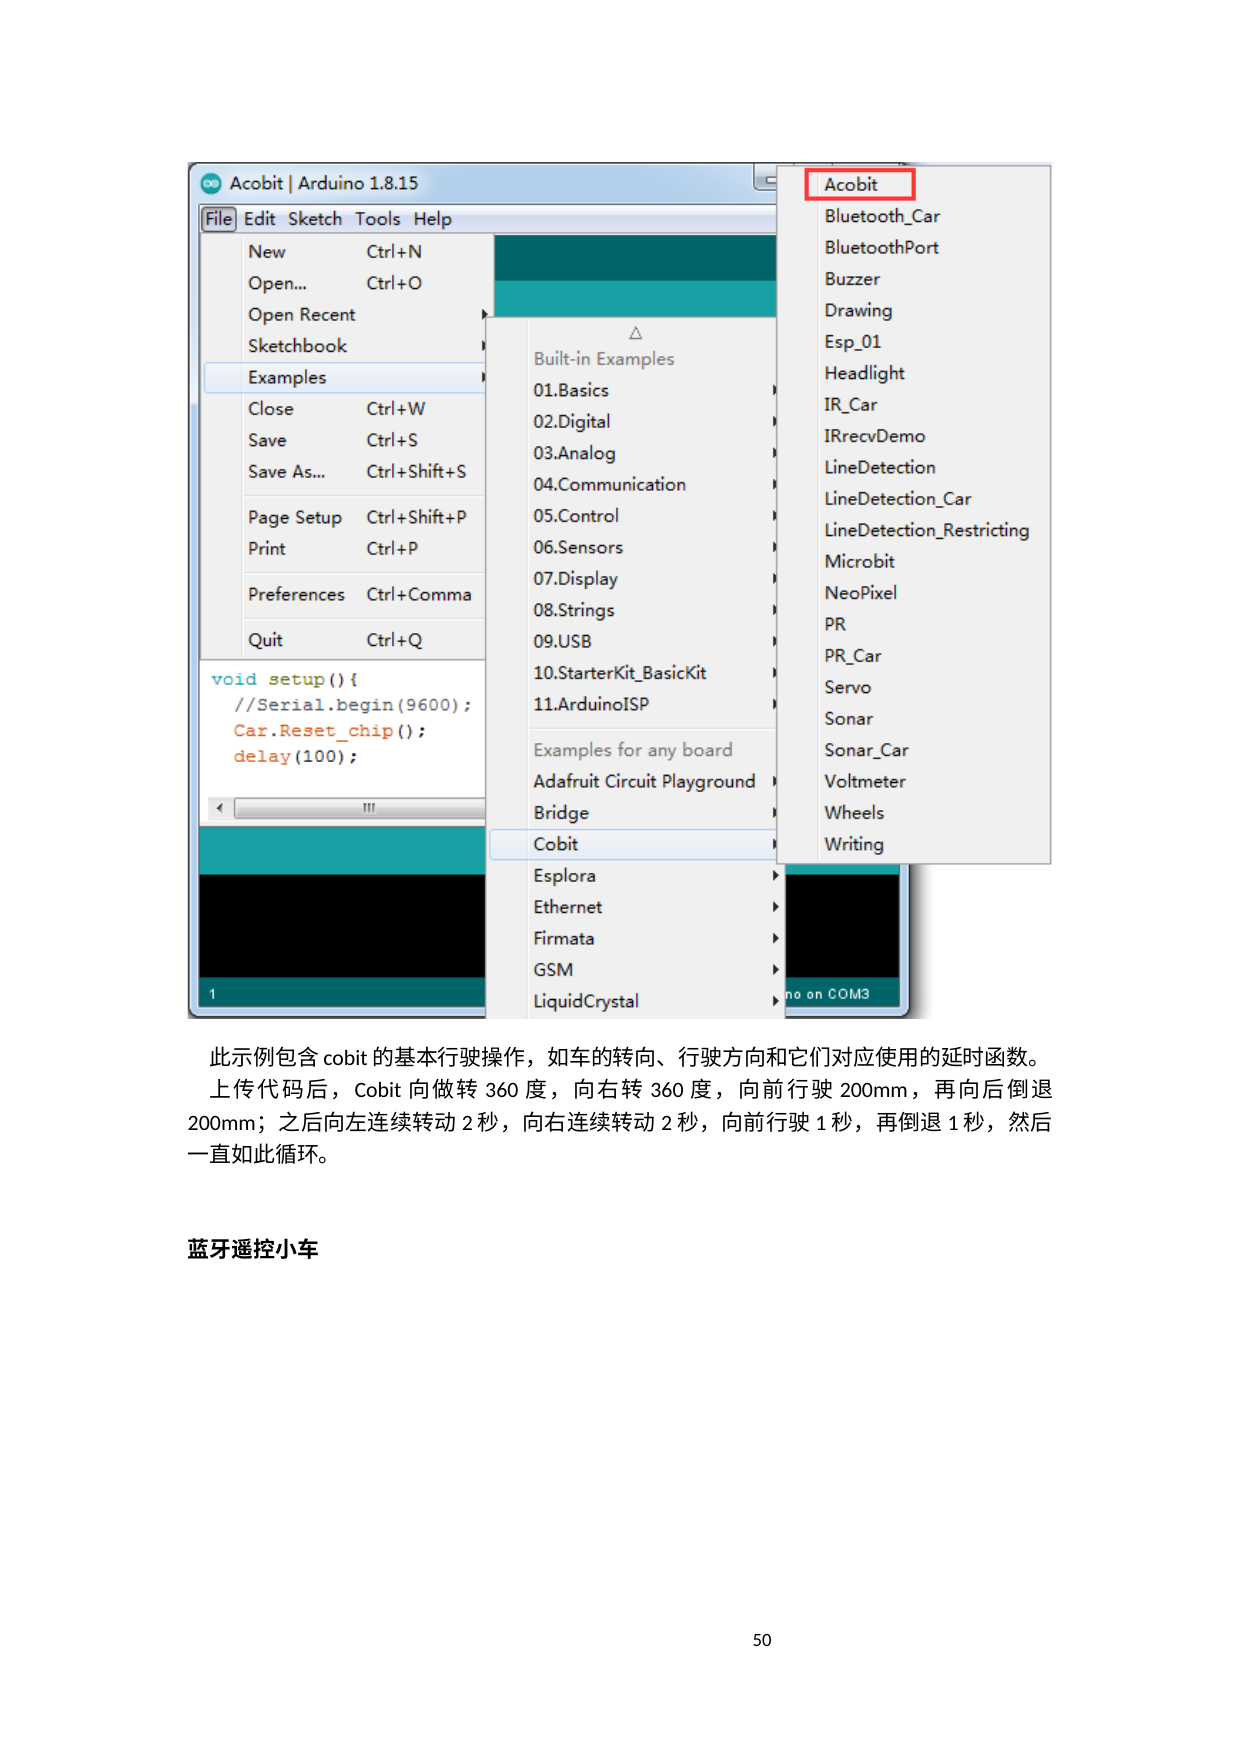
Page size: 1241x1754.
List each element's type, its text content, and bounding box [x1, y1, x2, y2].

picture [187, 162, 1053, 1019]
text 此示例包含cobit的基本行驶操作，如车的转向、行驶方向和它们对应使用的延时函数。 [187, 1039, 1053, 1072]
text 上传代码后，Cobit向做转360度，向右转360度，向前行驶200mm，再向后倒退200mm；之后向左连续转动2秒，向右连续转动2秒，向前行驶1秒，再倒退1秒，然后一直如此循环。 [187, 1072, 1053, 1169]
subtitle 蓝牙遥控小车 [187, 1231, 1053, 1264]
